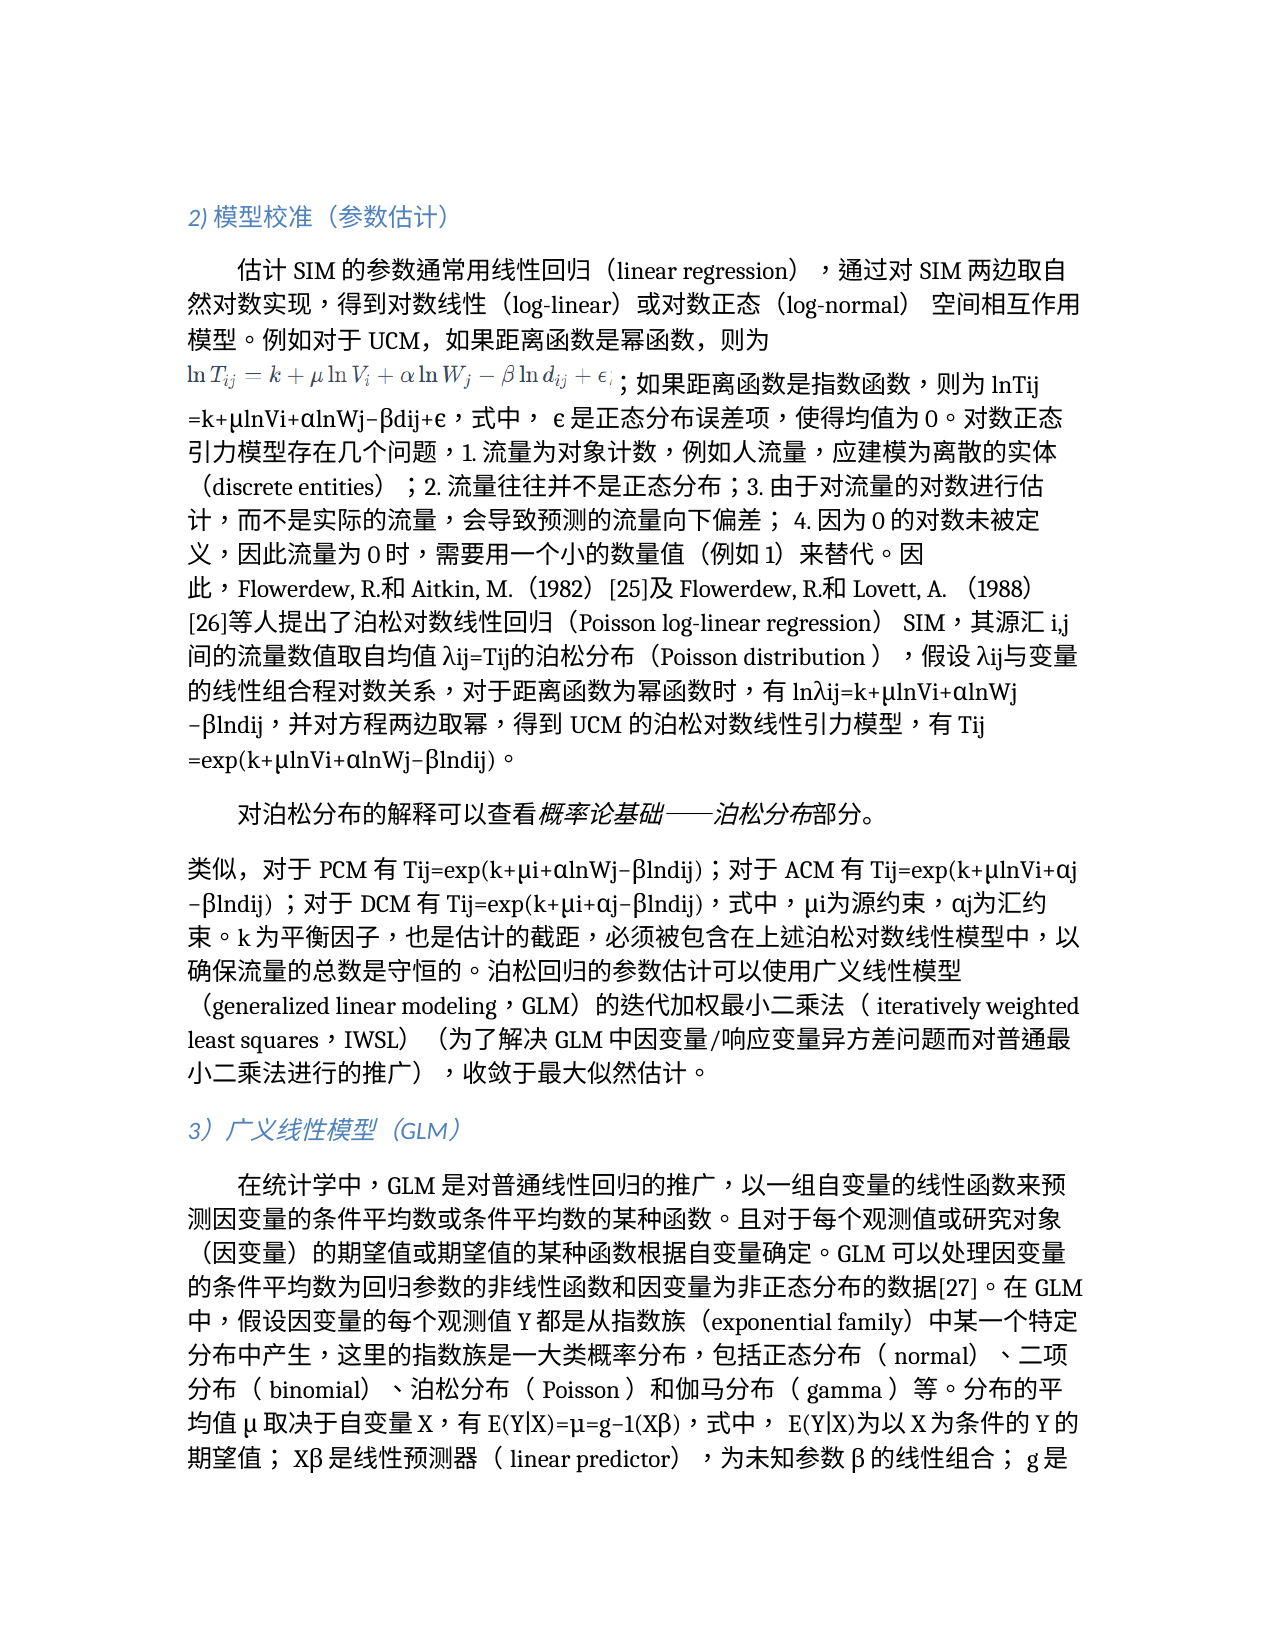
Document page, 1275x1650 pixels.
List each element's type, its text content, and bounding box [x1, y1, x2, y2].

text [187, 1166, 1087, 1474]
subtitle 3）广义线性模型（GLM） [187, 1111, 1087, 1147]
text 类似，对于 PCM 有Tij​=exp(k+μi​+αlnWj​−βlndij​)；对于 ACM 有Tij​=exp(k+μlnVi​+αj​−βlndij​) ；对于 DCM 有Tij​=exp(k+μi​+αj​−βlndij​)，式中，μi​为源约束，αj​为汇约束。k为平衡因子，也是估计的截距，必须被包含在上述泊松对数线性模型中，以确保流量的总数是守恒的。泊松回归的参数估计可以使用广义线性模型（generalized linear modeling，GLM）的迭代加权最小二乘法（ iteratively weighted least squares，IWSL）（为了解决 GLM 中因变量/响应变量异方差问题而对普通最小二乘法进行的推广），收敛于最大似然估计。 [187, 849, 1087, 1090]
subtitle 2) 模型校准（参数估计） [187, 199, 1087, 234]
picture [187, 356, 612, 394]
text 估计 SIM 的参数通常用线性回归（linear regression），通过对 SIM 两边取自然对数实现，得到对数线性（log-linear）或对数正态（log-normal） 空间相互作用模型。例如对于 UCM，如果距离函数是幂函数，则为；如果距离函数是指数函数，则为lnTij​=k+μlnVi​+αlnWj​−βdij​+ϵ，式中， ϵ是正态分布误差项，使得均值为0。对数正态引力模型存在几个问题，1. 流量为对象计数，例如人流量，应建模为离散的实体（discrete entities）；2. 流量往往并不是正态分布；3. 由于对流量的对数进行估计，而不是实际的流量，会导致预测的流量向下偏差； 4. 因为0的对数未被定义，因此流量为0时，需要用一个小的数量值（例如1）来替代。因此，Flowerdew, R.和Aitkin, M.（1982）[25]及Flowerdew, R.和Lovett, A. （1988）[26]等人提出了泊松对数线性回归（Poisson log-linear regression） SIM，其源汇i,j间的流量数值取自均值λij​=Tij​的泊松分布（Poisson distribution ），假设λij​与变量的线性组合程对数关系，对于距离函数为幂函数时，有lnλij​=k+μlnVi​+αlnWj​−βlndij​，并对方程两边取幂，得到 UCM 的泊松对数线性引力模型，有Tij​=exp(k+μlnVi​+αlnWj​−βlndij​)。 [187, 252, 1087, 775]
text 对泊松分布的解释可以查看概率论基础——泊松分布部分。 [237, 794, 1037, 830]
